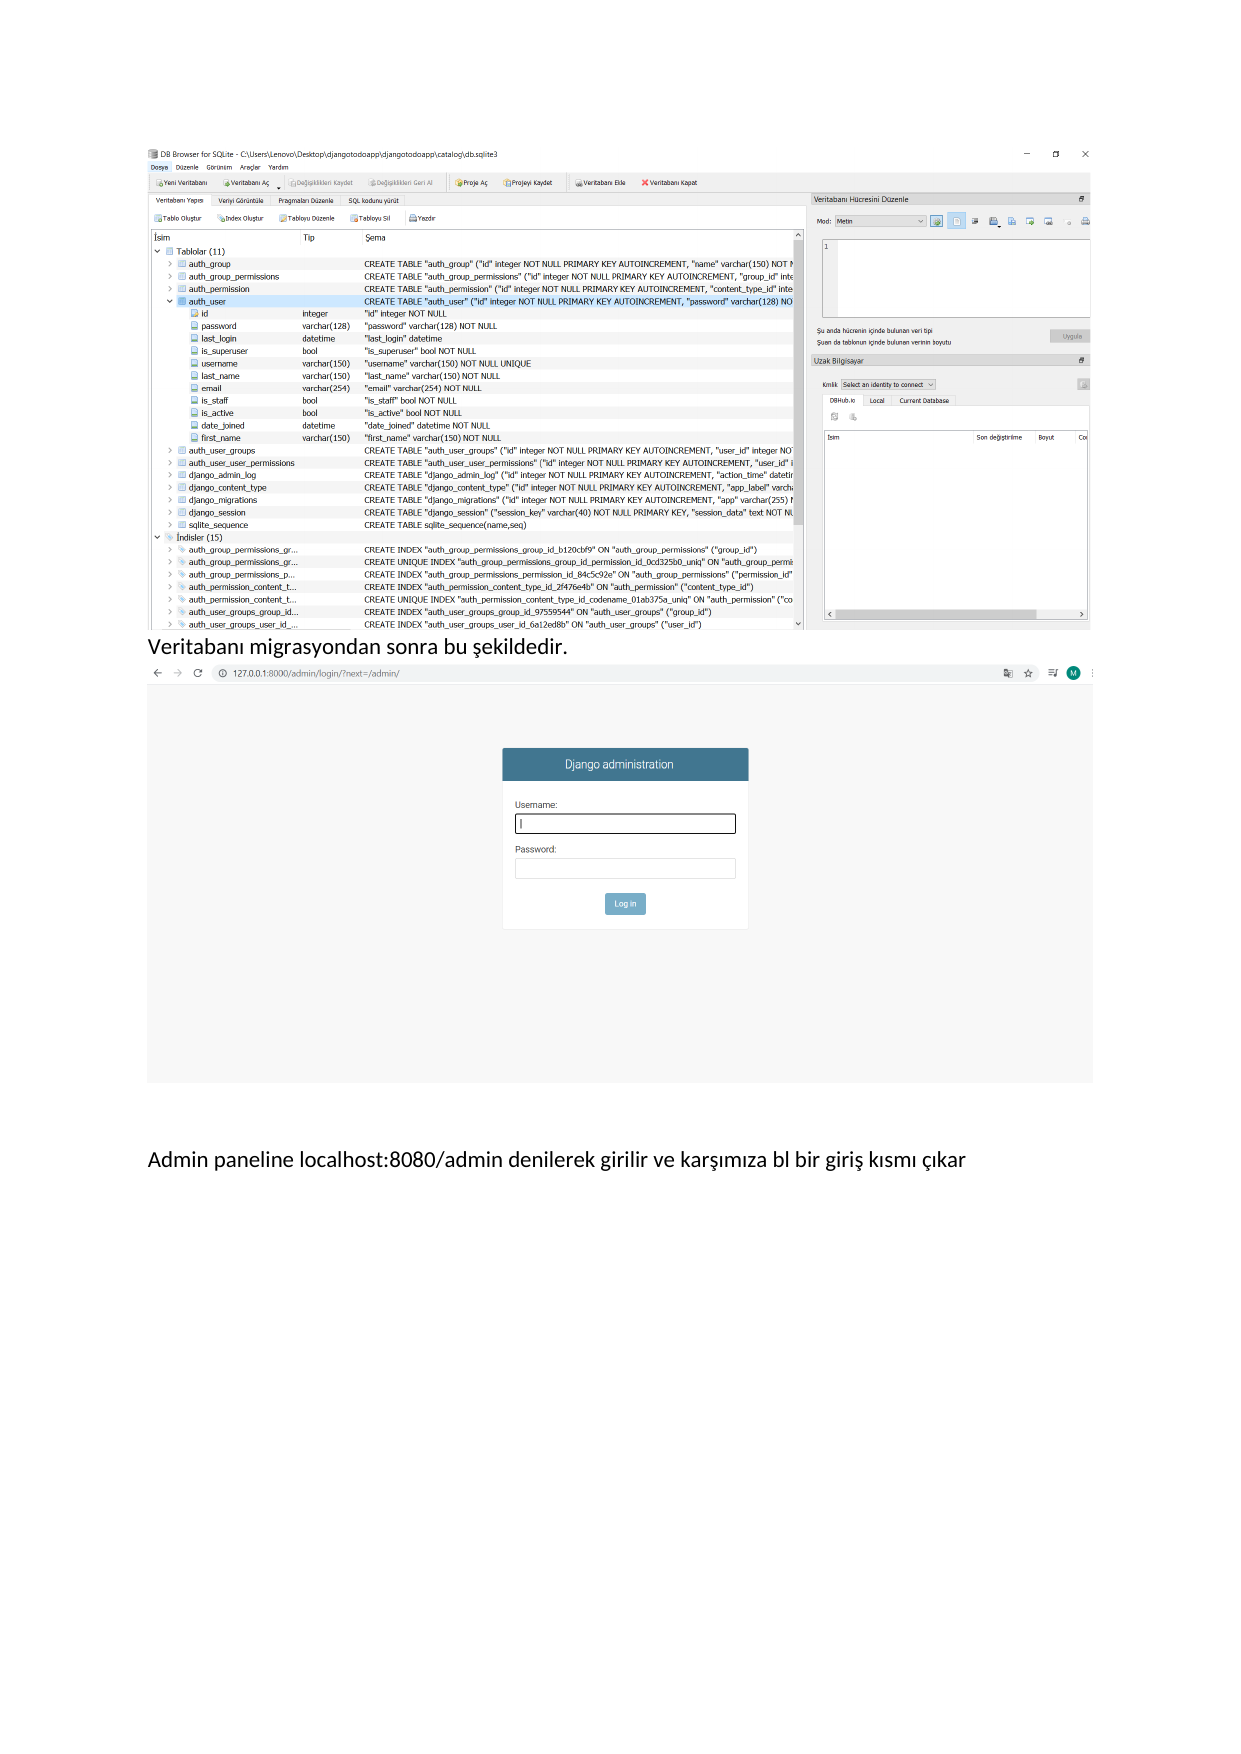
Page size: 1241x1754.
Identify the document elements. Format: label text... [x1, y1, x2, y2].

text Admin paneline localhost:8080/admin denilerek girilir ve karşımıza bl bir giriş kısmı çıkar [148, 1145, 1093, 1173]
picture [147, 662, 1093, 1083]
picture [147, 147, 1091, 630]
text Veritabanı migrasyondan sonra bu şekildedir. [148, 632, 1093, 660]
